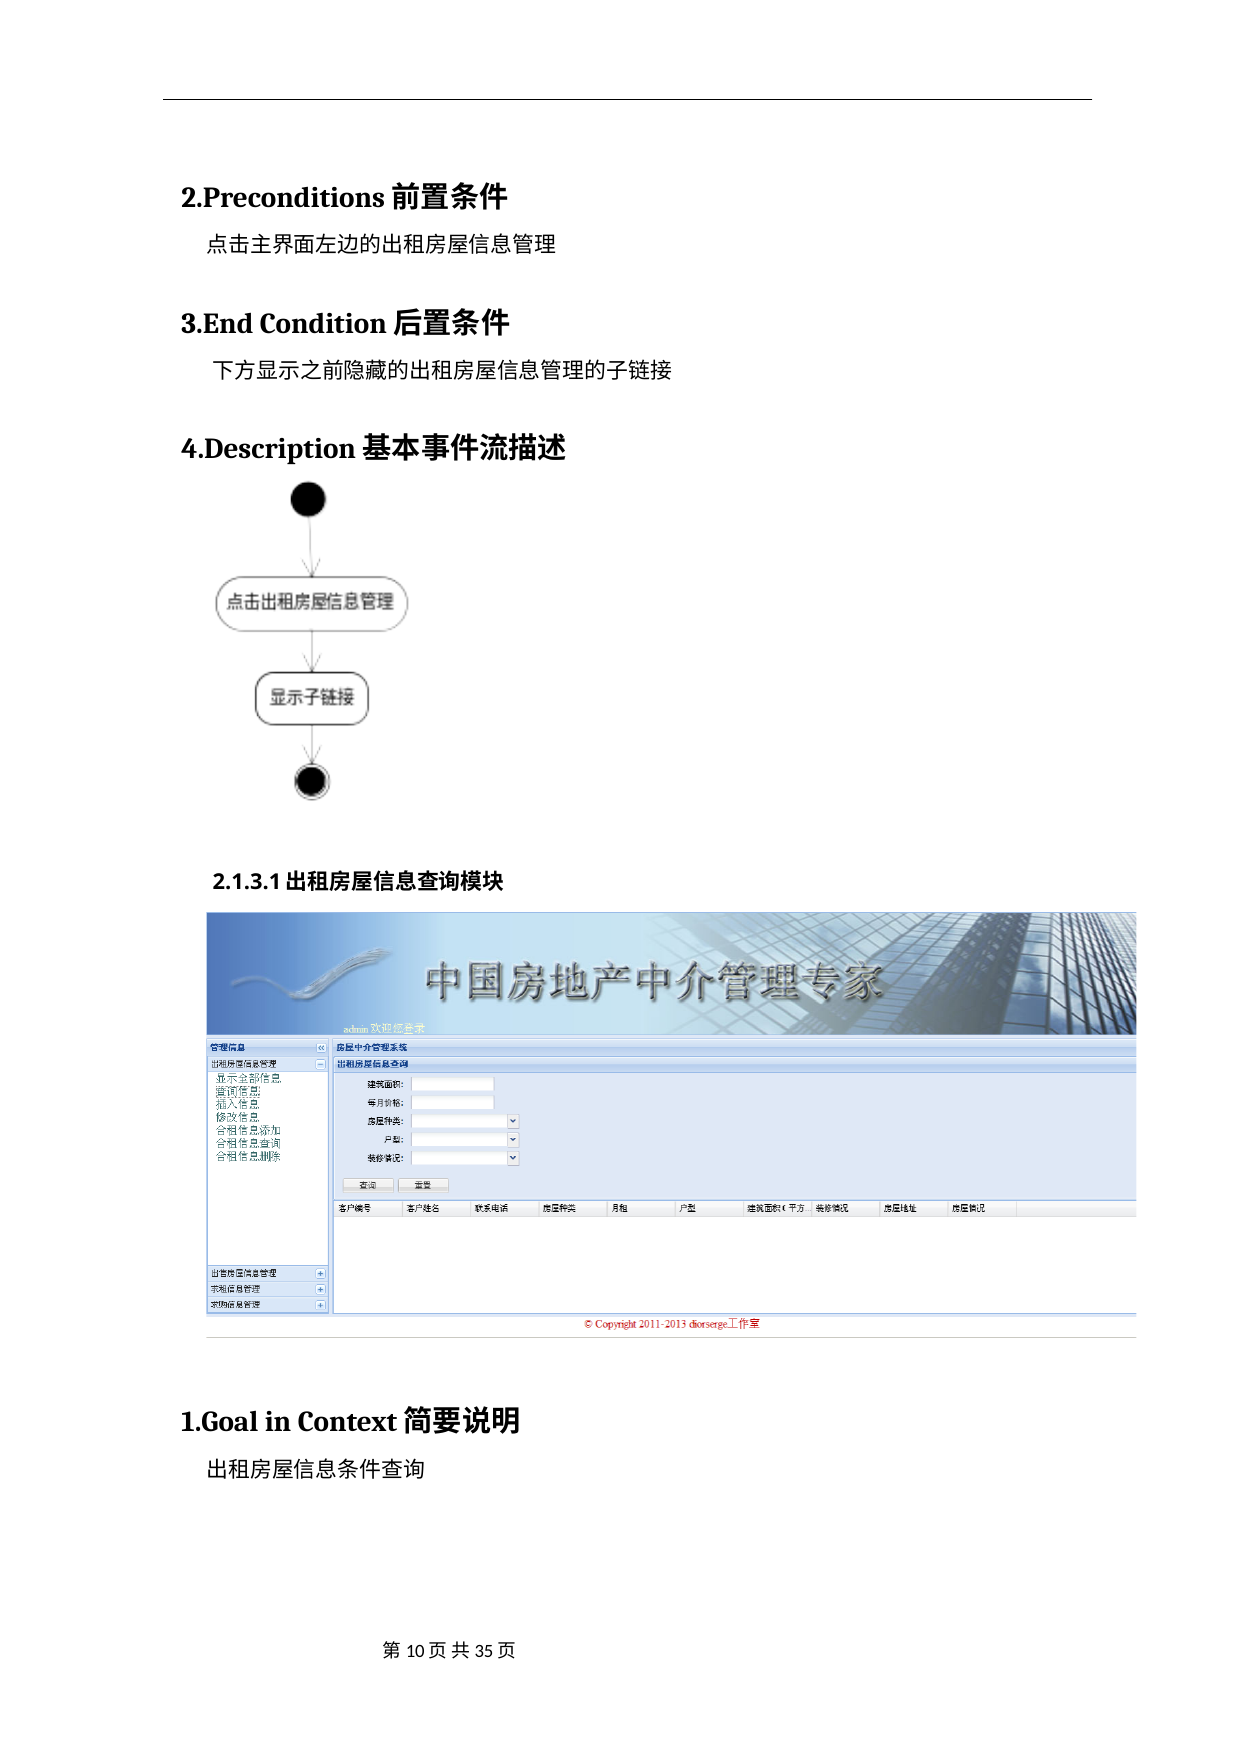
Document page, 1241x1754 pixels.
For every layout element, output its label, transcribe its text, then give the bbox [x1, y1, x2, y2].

text 下方显示之前隐藏的出租房屋信息管理的子链接 [169, 353, 1092, 385]
text 2.1.3.1出租房屋信息查询模块 [169, 864, 1092, 896]
picture [206, 912, 1137, 1338]
text 点击主界面左边的出租房屋信息管理 [162, 227, 1092, 259]
subtitle 3.End Condition 后置条件 [181, 288, 1092, 353]
subtitle 1.Goal in Context 简要说明 [181, 1386, 1092, 1451]
text 出租房屋信息条件查询 [162, 1451, 1092, 1484]
subtitle 4.Description 基本事件流描述 [181, 414, 1092, 479]
subtitle 2.Preconditions 前置条件 [181, 162, 1092, 227]
